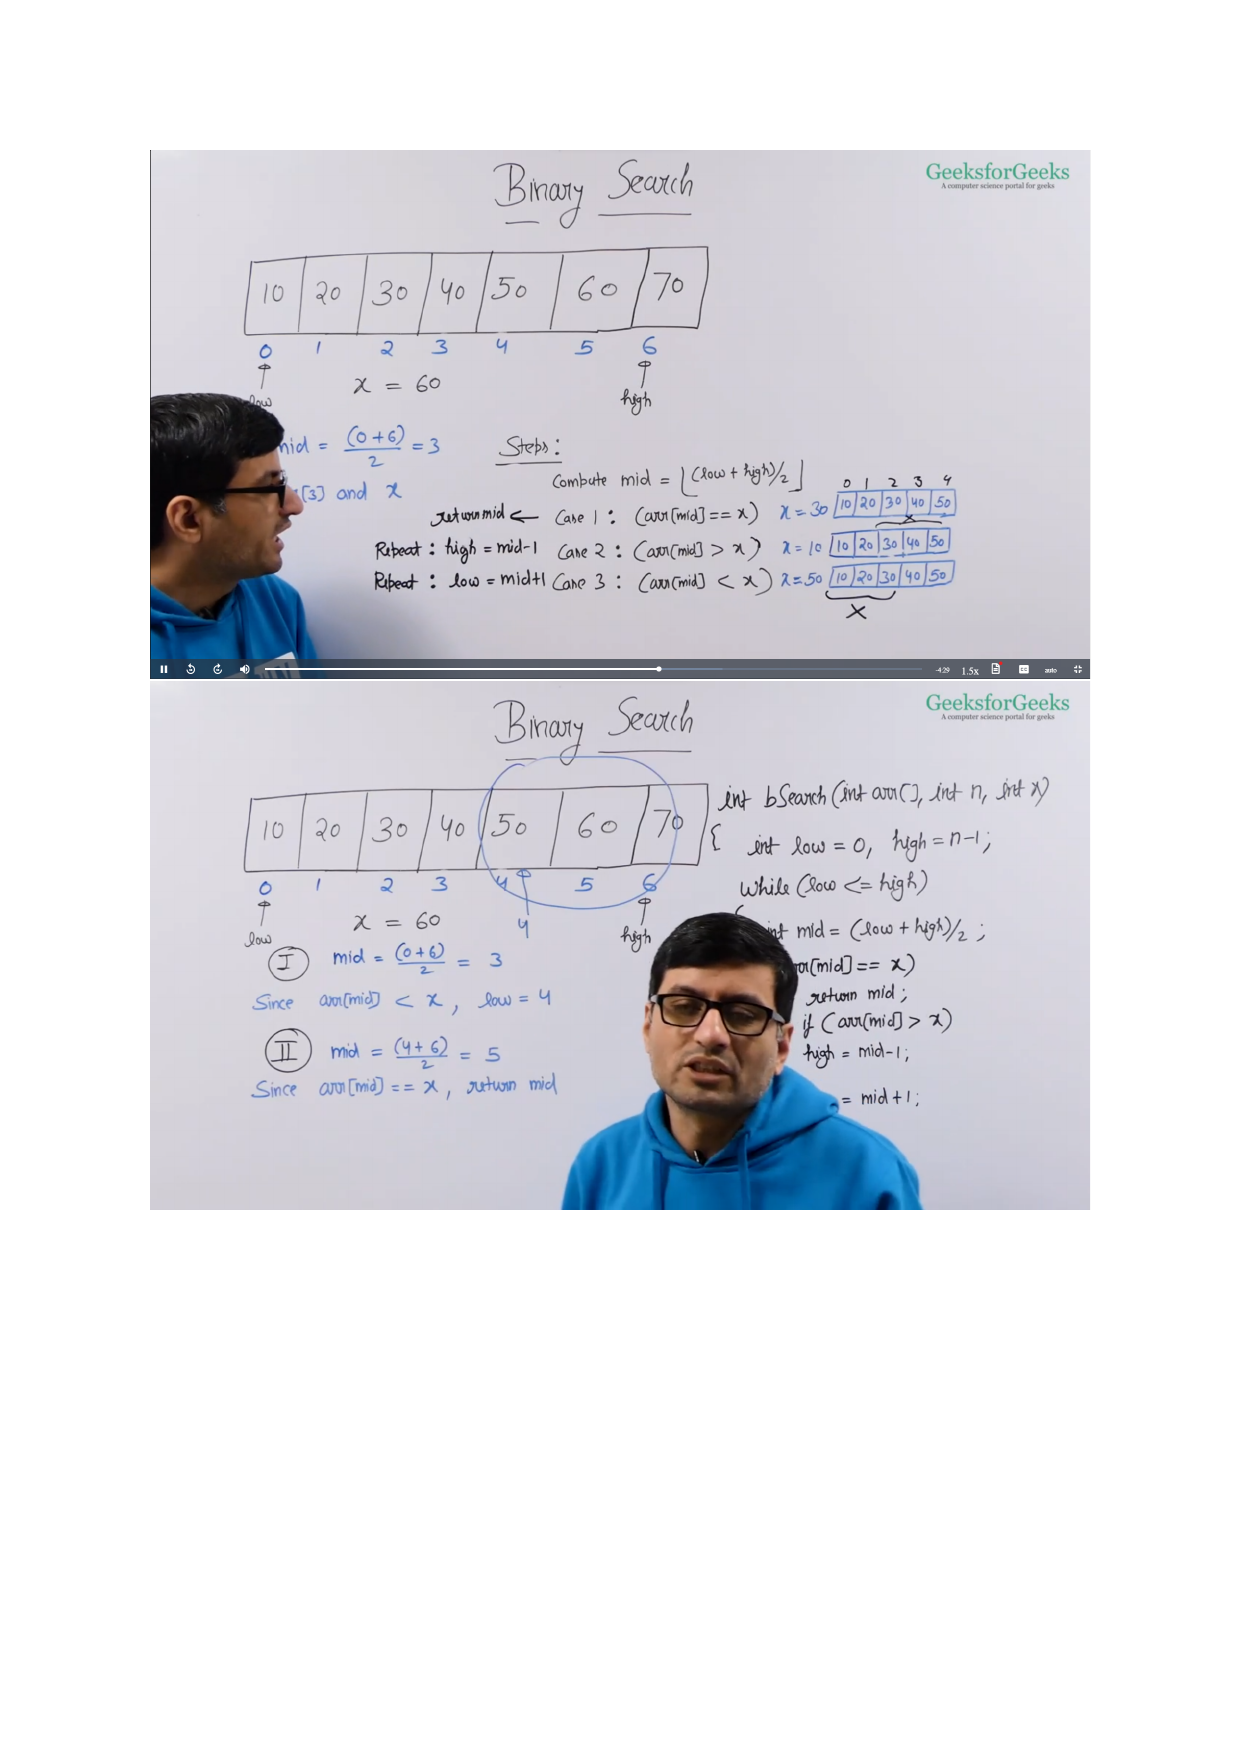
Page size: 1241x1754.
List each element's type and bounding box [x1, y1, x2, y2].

picture [150, 681, 1091, 1210]
picture [150, 150, 1091, 679]
